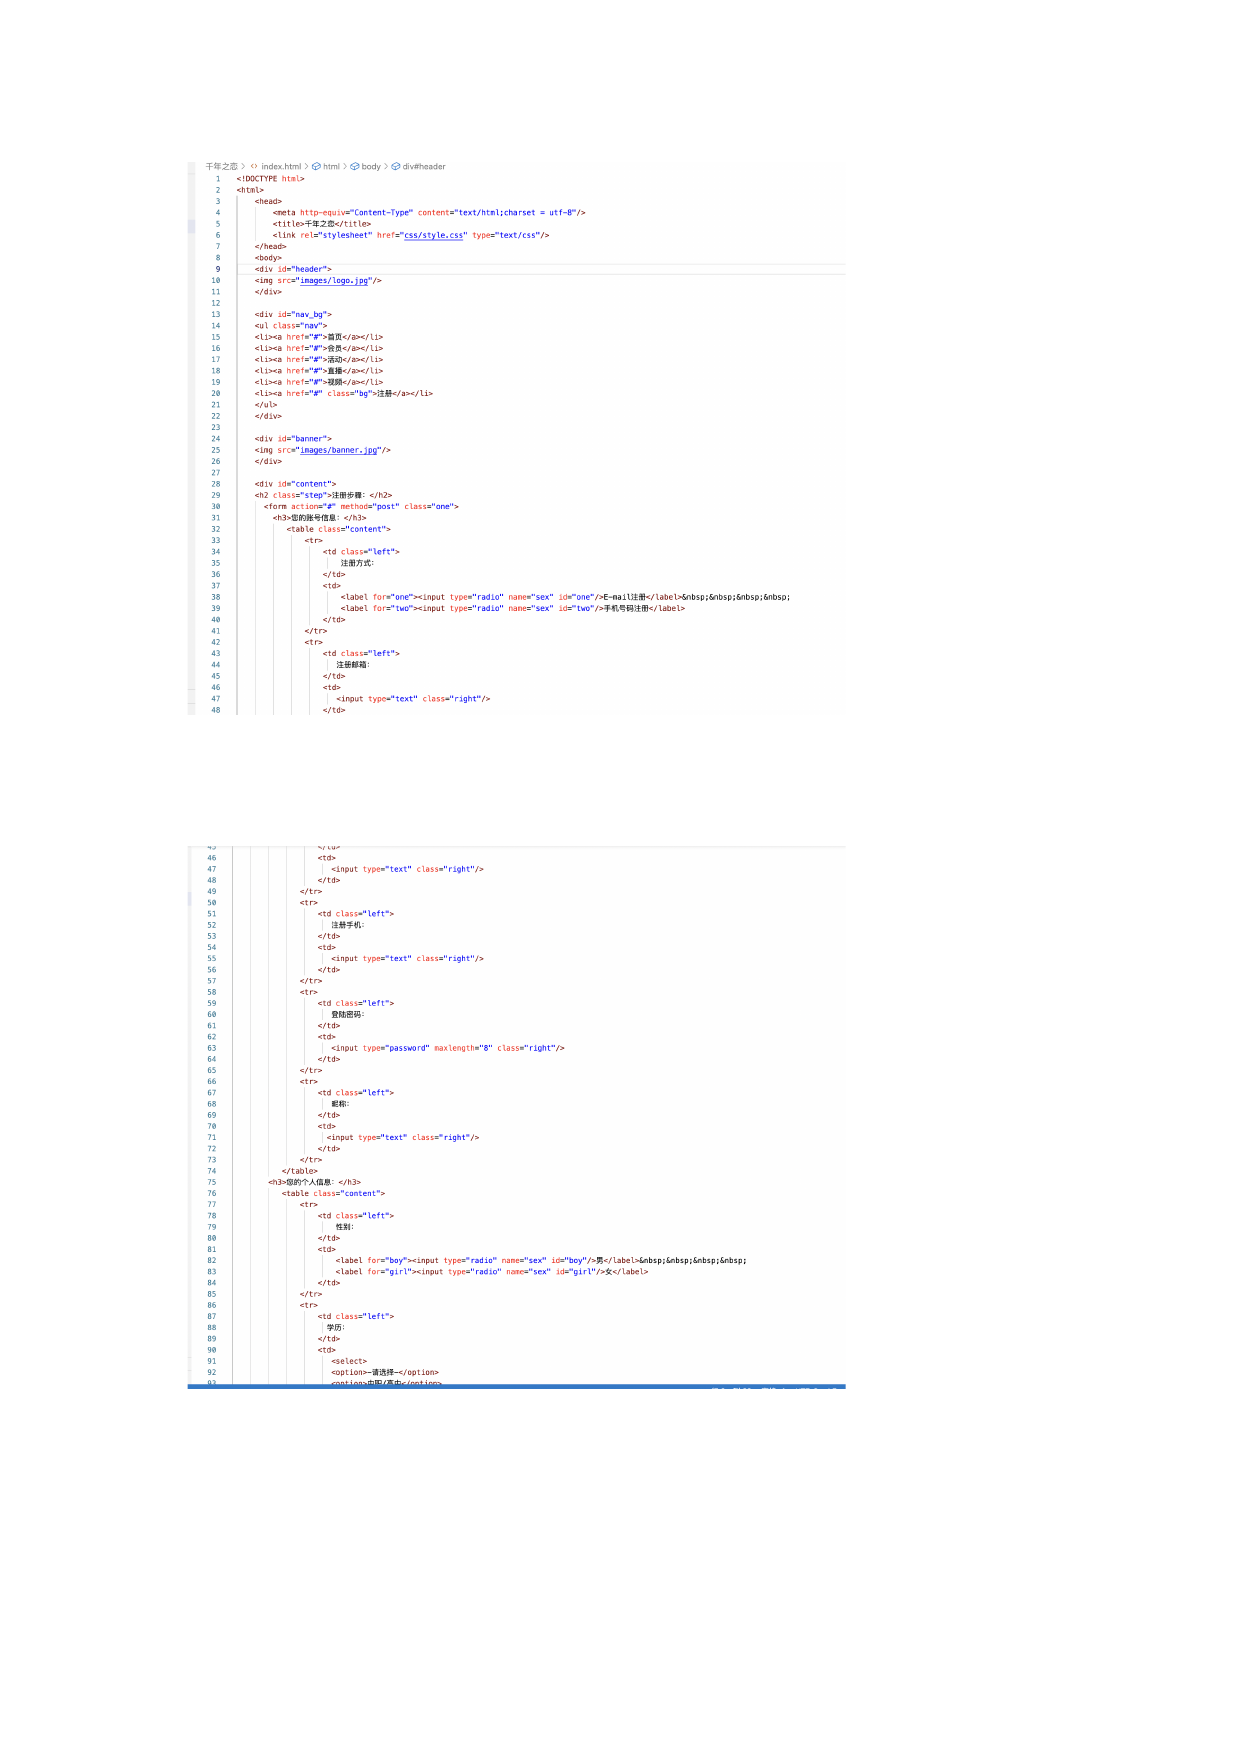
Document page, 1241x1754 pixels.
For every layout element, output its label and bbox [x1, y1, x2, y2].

picture [187, 846, 846, 1389]
picture [187, 162, 846, 715]
